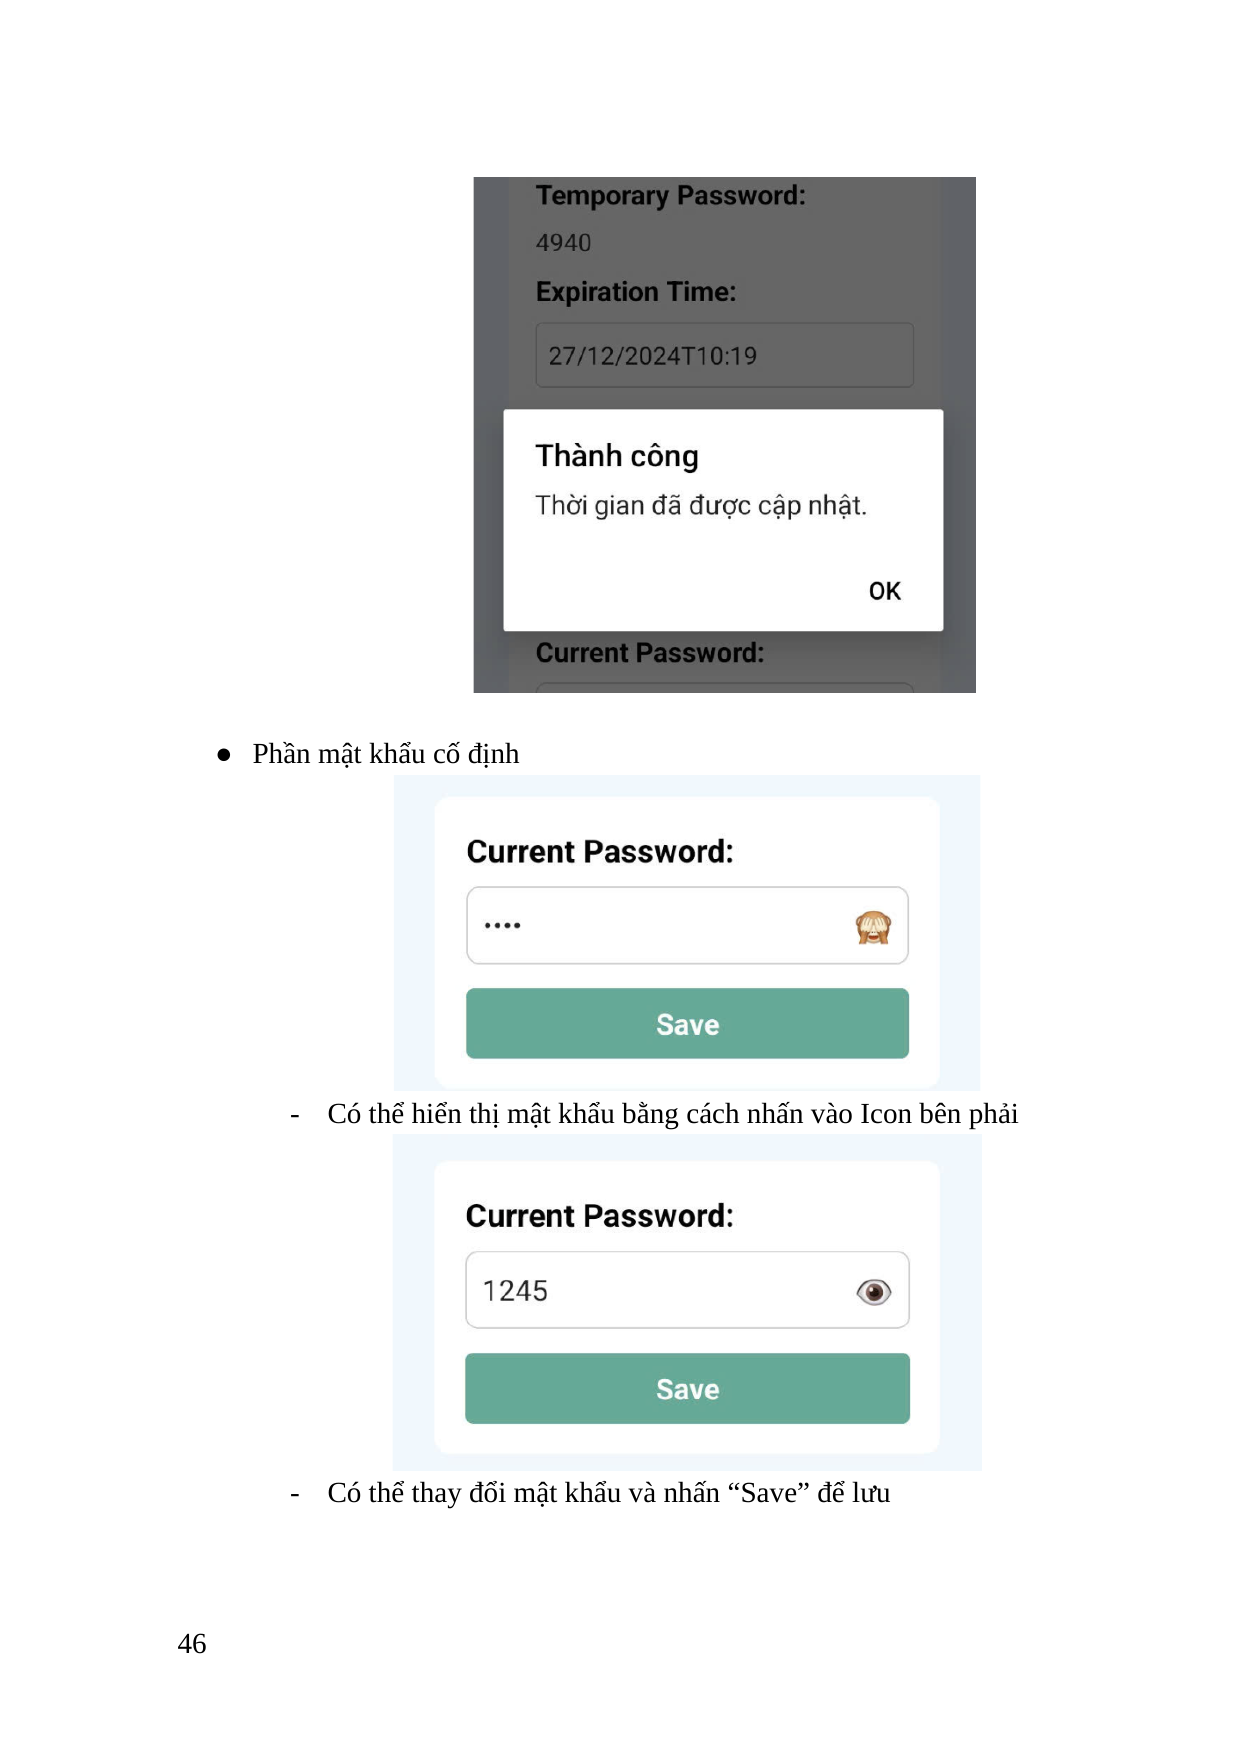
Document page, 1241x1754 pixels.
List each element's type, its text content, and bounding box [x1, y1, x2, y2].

list Phần mật khẩu cố định [215, 736, 1122, 770]
list Có thể hiển thị mật khẩu bằng cách nhấn vào Icon bên phải [290, 1096, 1122, 1129]
picture [473, 177, 976, 693]
list Có thể thay đổi mật khẩu và nhấn “Save” để lưu [290, 1475, 1122, 1509]
picture [392, 1134, 982, 1471]
picture [393, 775, 981, 1091]
